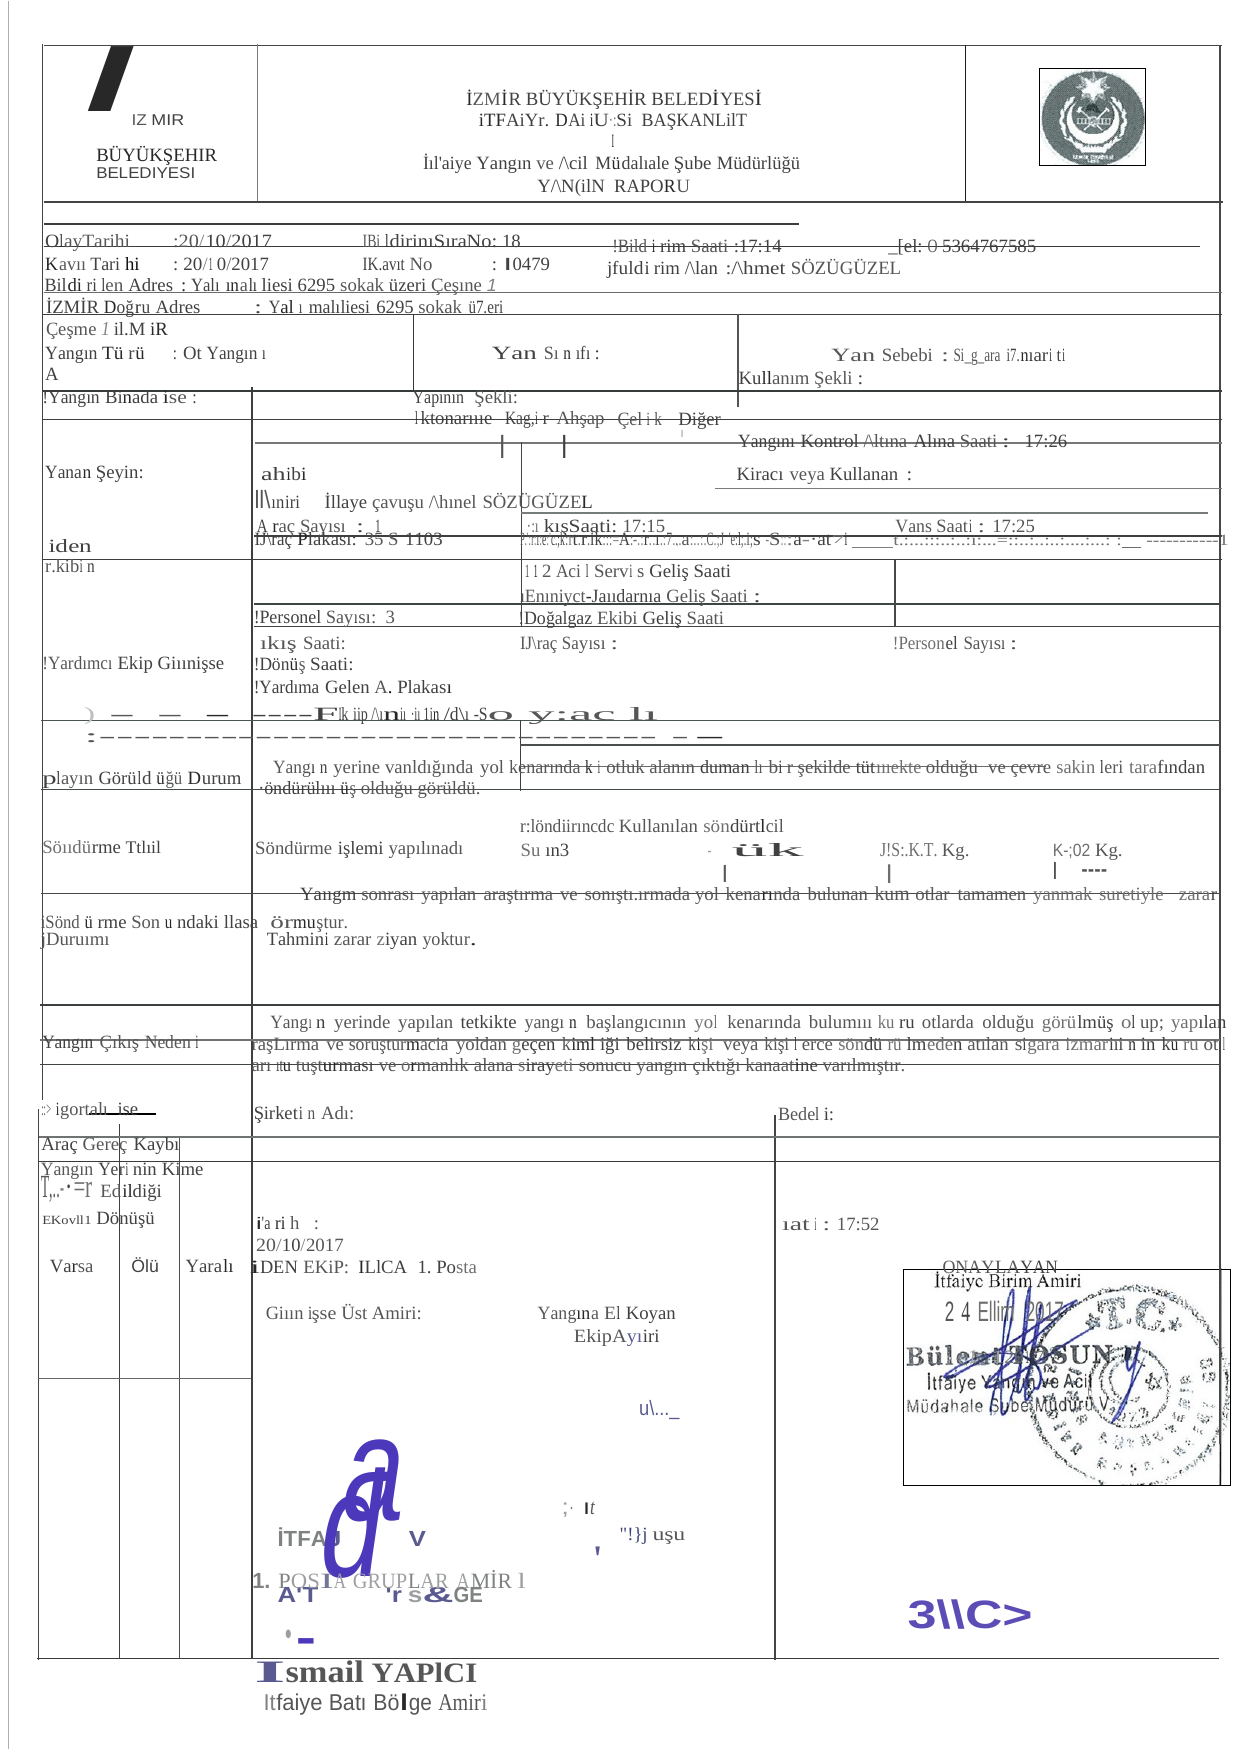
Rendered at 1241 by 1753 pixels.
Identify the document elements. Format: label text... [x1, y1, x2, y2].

text ·- [275, 1594, 322, 1665]
text 1. POSIA GRUPLAR AMİR l [312, 1580, 430, 1594]
text Yangın Çıkış Neden i [42, 1031, 203, 1052]
text Yangın Tü rü : Ot Yangın ı Yan Sı n ıfı : A [45, 342, 630, 385]
text İıl'aiye Yangın ve /\cil Müdalıale Şube Müdürlüğü [418, 152, 805, 174]
text ·öndürülııı üş olduğu görüldü. [258, 784, 1240, 799]
text ı ı ı ---- [721, 853, 1240, 885]
text OlayTarihi :20/10/2017 IBi ldirinıSıraNo: 18 [45, 230, 550, 251]
text jDuruımı Tahmini zarar ziyan yoktur. [41, 931, 1240, 949]
text Giıın işse Üst Amiri: Yangına El Koyan [266, 1302, 684, 1324]
text Araç Gereç Kaybı [41, 1133, 203, 1155]
text i'a ri h : 20/10/2017 [256, 1212, 411, 1255]
text !Yardıma Gelen A. Plakası [253, 676, 458, 697]
text l ktonarıııe Kag,i r Ahşap [415, 408, 610, 426]
text r:löndiirıncdc Kullanılan söndürtlcil [520, 815, 807, 836]
text 3\\C> [796, 1591, 1143, 1637]
text Yaııgm sonrası yapılan araştırma ve sonıştı.ırmada yol kenarında bulunan kum otlar tamamen yanmak suretiyle zarar [300, 885, 1240, 905]
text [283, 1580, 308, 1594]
text Y/\N(ilN RAPORU [531, 174, 696, 195]
text J!S:.K.T. Kg. K-;02 Kg. [880, 837, 1240, 853]
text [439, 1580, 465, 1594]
text Yangı n yerinde yapılan tetkikte yangı n başlangıcının yol kenarında bulumııı ku ru otlarda olduğu görülmüş ol up; yapılan raşLırma ve soruşturmacia yoldan geçen kiml iği belirsiz kişi veya kişi l erce söndü rü lmeden atılan sigara izmariıi n in ku ru ot l arı ıtu tuşturması ve ormanlık alana sirayeti sonucu yangın çıktığı kanaatine varılmıştır. [251, 1012, 1227, 1075]
text Bedel i: [778, 1103, 1240, 1125]
text ;· ıt [561, 1493, 601, 1514]
text İTFAJaV A'Td'r s&GE [277, 1392, 521, 1504]
text !Bild i rim Saati :17:14 _[el: O 5364767585 jfuldi rim /\lan :/\hmet SÖZÜGÜZEL [607, 234, 1043, 278]
text u\..._ [633, 1395, 685, 1419]
text ) - - - ----FIk iip /\ıniı ·iı 1in /d\ı -So y:ac lı :-------------------------------- - - [84, 703, 1240, 746]
text Şirketi n Adı: [253, 1102, 406, 1123]
text ahibi [261, 463, 312, 484]
text T,..-·=r Edildiği [41, 1175, 203, 1204]
text Söndürme işlemi yapılınadı [255, 837, 470, 853]
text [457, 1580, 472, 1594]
text Yanan Şeyin: [45, 461, 151, 483]
text iden r.kibi n [45, 537, 99, 576]
text Bildi ri len Adres : Yalı ınalı liesi 6295 sokak üzeri Çeşıne 1 İZMİR Doğru Adres : Yal ı malıliesi 6295 sokak ü7.eri Çeşme 1 il.M iR [44, 275, 546, 340]
text iSönd ü rme Son u ndaki llasa örmuştur. [41, 910, 1240, 931]
text IJ\raç Plakası: 35 S 1103 P.':r:ı:e:'c.;k:rt.r.ik:::=A:-.:r..ı.:7...a:..:.C.;J 'e:l;.i;s -S:::a-·at7i t.:...:::..:..:ı:...=::..:..:..:....:...: : -----------1 [254, 534, 1240, 550]
text !Dönüş Saati: [253, 653, 453, 674]
text !Yangın Binada ise : Yapının Şekli: [42, 386, 625, 407]
text Yangın Yeri nin Kime [41, 1157, 210, 1175]
picture [1040, 69, 1145, 165]
text Varsa Ölü Yaralı iDEN EKiP: ILlCA 1. Posta [49, 1255, 679, 1278]
picture [904, 1270, 1230, 1485]
text "!}j uşu [614, 1496, 690, 1545]
text !Personel Sayısı: 3 !Doğalgaz Ekibi Geliş Saati [253, 610, 1240, 628]
text !Yardımcı Ekip Giıınişse [42, 652, 233, 674]
text Yan Sebebi : Si_g_ara i7.nıari ti [831, 344, 1240, 365]
text Ismail YAPlCI [250, 1665, 481, 1689]
text Diğer [678, 408, 726, 428]
text ıat i : 17:52 [782, 1213, 1240, 1234]
text 2 4 Ellim 2017 [938, 1294, 1070, 1327]
text ::> igortalı ise [41, 1098, 203, 1119]
text iTFAiYr. DAi iU·:Si BAŞKANLilT I [475, 110, 750, 152]
text ll\ıniri İllaye çavuşu /\hınel SÖZÜGÜZEL [254, 485, 1240, 514]
text Su ın3 - ük [520, 838, 812, 853]
text A raç Sayısı : 1 ·:ı kışSaati: 17:15 Vans Saati : 17:25 [257, 514, 1240, 534]
text Yangını Kontrol /\ltına Alına Saati : 17:26 [738, 429, 1240, 451]
text Söııdürme Ttlıil [42, 836, 168, 853]
text playın Görüld üğü Durum Yangı n yerine vanldığında yol kenarında k i otluk alanın duman lı bi r şekilde tütıııekte olduğu ve çevre sakin leri tarafından [42, 756, 1240, 784]
text ' [561, 1514, 601, 1580]
text Kiracı veya Kullanan : [736, 463, 1240, 484]
text IJ\raç Sayısı : !Personel Sayısı : [520, 632, 1240, 653]
text Kavıı Tari hi : 20/1 0/2017 IK.avıt No : ı0479 [45, 251, 555, 275]
text ıkış Saati: [260, 632, 453, 653]
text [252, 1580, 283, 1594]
text ı ı [499, 426, 605, 468]
text EkipAyıiri [29, 1325, 659, 1347]
text İZMİR BÜYÜKŞEHİR BELEDİYESİ [462, 88, 766, 110]
text ONAYLAYAN [937, 1256, 1063, 1278]
text Itfaiye Batı Bölge Amiri [263, 1689, 487, 1716]
text 1 1201 7 [963, 1345, 1049, 1367]
text 1 1 2 Aci l Servi s Geliş Saati ıEnıniyct-Jaııdarnıa Geliş Saati : [520, 559, 770, 606]
text EKovll1 Dönüşü [42, 1207, 203, 1228]
text Çel i k [617, 408, 664, 429]
text Kullanım Şekli : [738, 366, 1240, 387]
text lIZ MIR BÜYÜKŞEHIR BELEDIYESI [86, 42, 219, 182]
